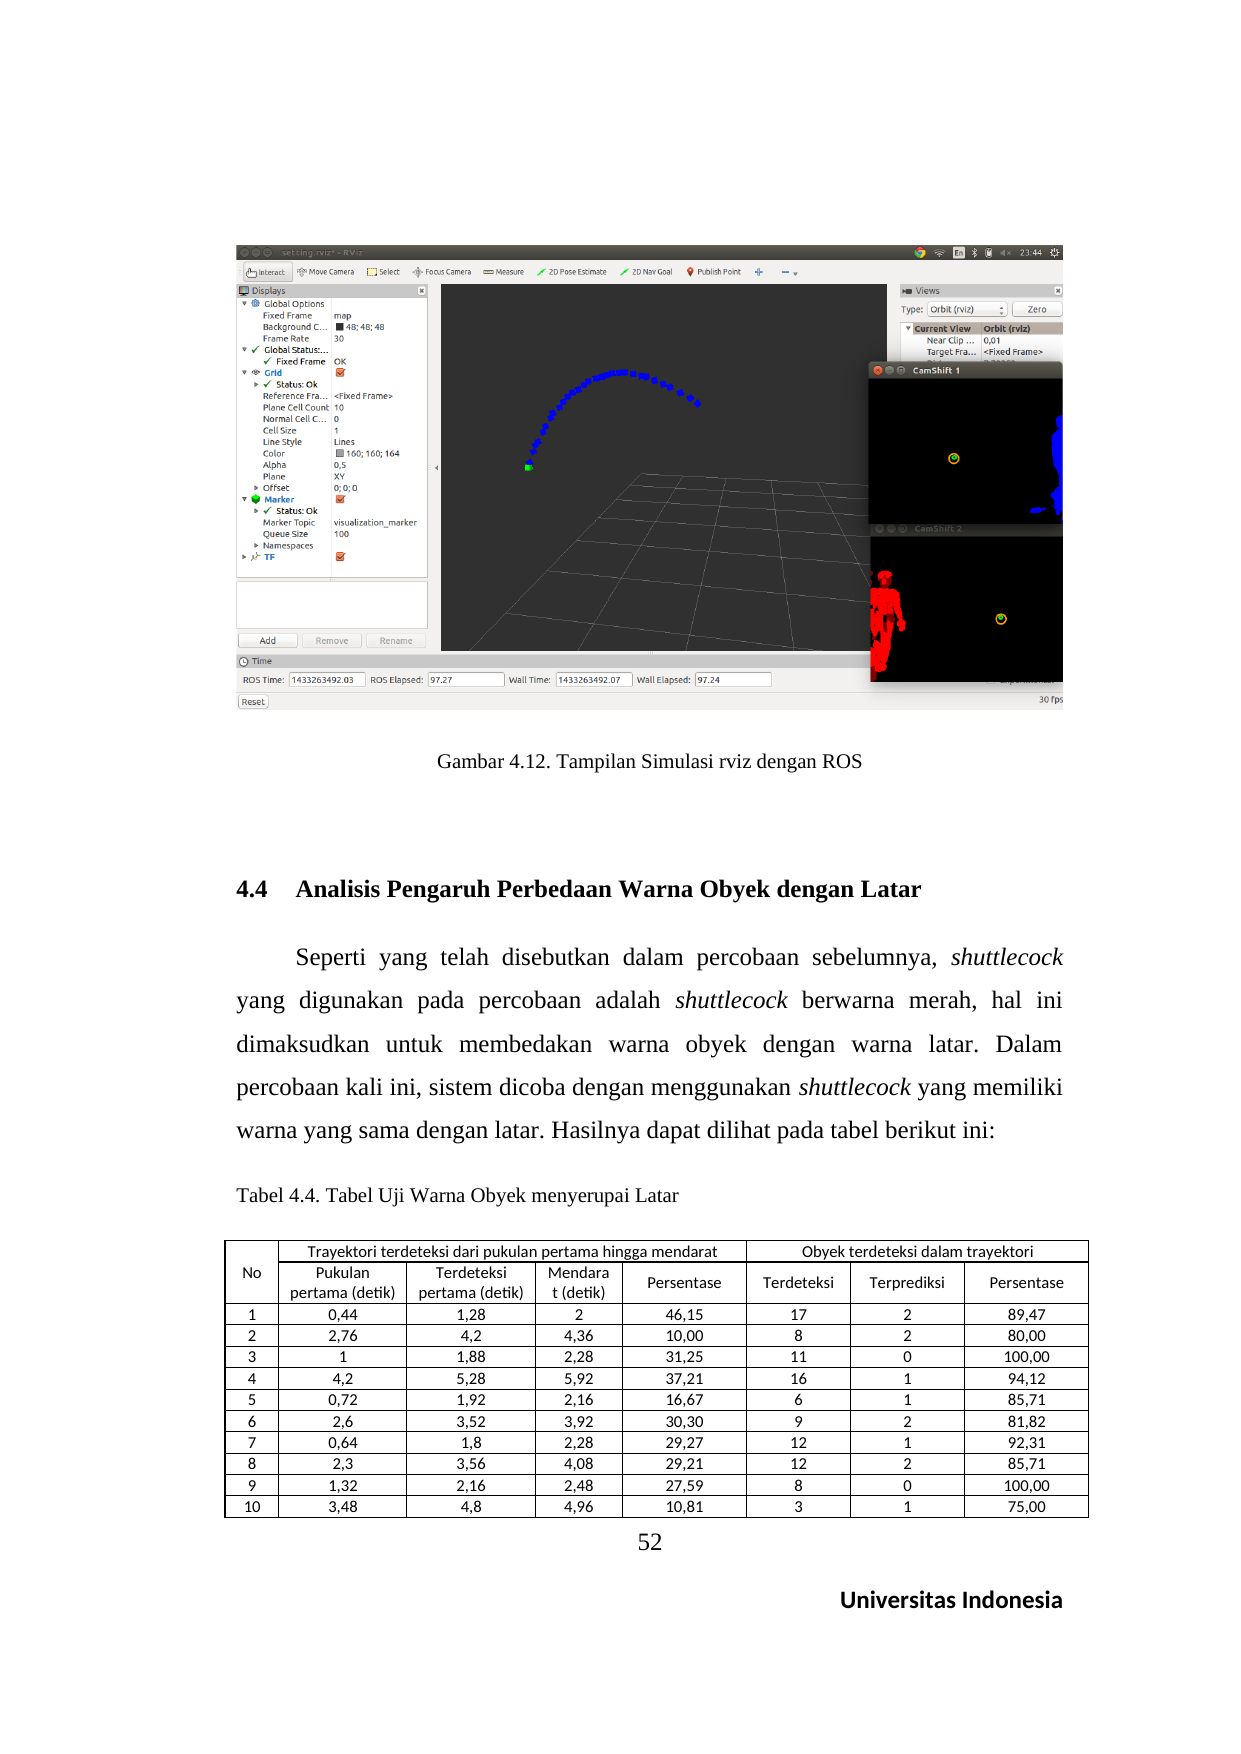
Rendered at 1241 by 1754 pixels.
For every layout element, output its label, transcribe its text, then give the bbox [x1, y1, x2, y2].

table_cell 1,92 [407, 1390, 535, 1410]
table_cell 4,96 [536, 1496, 622, 1517]
table_cell 1 [279, 1347, 406, 1367]
table_cell 1 [851, 1390, 964, 1410]
table_cell 30,30 [623, 1411, 746, 1431]
table_cell 2,28 [536, 1432, 622, 1452]
table_cell 92,31 [965, 1432, 1088, 1452]
table_cell 8 [747, 1475, 850, 1495]
table_cell 4,2 [407, 1325, 535, 1346]
table_cell 10 [226, 1496, 278, 1517]
table_cell 0,64 [279, 1432, 406, 1452]
table_cell 2,3 [279, 1454, 406, 1474]
table_cell 5,92 [536, 1368, 622, 1388]
table_cell 3 [226, 1347, 278, 1367]
table_cell 17 [747, 1304, 850, 1324]
table_cell 100,00 [965, 1475, 1088, 1495]
table_cell 5,28 [407, 1368, 535, 1388]
table_cell 16,67 [623, 1390, 746, 1410]
table_cell 94,12 [965, 1368, 1088, 1388]
table_cell 85,71 [965, 1390, 1088, 1410]
table_cell Mendarat (detik) [536, 1263, 622, 1303]
table_cell 0,44 [279, 1304, 406, 1324]
table_cell 6 [226, 1411, 278, 1431]
subtitle Analisis Pengaruh Perbedaan Warna Obyek dengan Latar [236, 874, 1063, 903]
table_cell 11 [747, 1347, 850, 1367]
table_cell 89,47 [965, 1304, 1088, 1324]
table_cell 29,27 [623, 1432, 746, 1452]
table_cell 80,00 [965, 1325, 1088, 1346]
table_cell 4,8 [407, 1496, 535, 1517]
table_cell 1 [226, 1304, 278, 1324]
table_cell 29,21 [623, 1454, 746, 1474]
table_cell 2,16 [536, 1390, 622, 1410]
table_cell 5 [226, 1390, 278, 1410]
table_cell 1 [851, 1368, 964, 1388]
table_cell 100,00 [965, 1347, 1088, 1367]
table_cell 3,48 [279, 1496, 406, 1517]
table_cell Terdeteksi pertama (detik) [407, 1263, 535, 1303]
table_cell 2,16 [407, 1475, 535, 1495]
table_cell 75,00 [965, 1496, 1088, 1517]
table_cell 2 [851, 1325, 964, 1346]
table_cell 4,08 [536, 1454, 622, 1474]
table_cell 4,2 [279, 1368, 406, 1388]
table_cell Persentase [965, 1263, 1088, 1303]
table_cell 1,32 [279, 1475, 406, 1495]
table_cell 81,82 [965, 1411, 1088, 1431]
table_cell 2 [851, 1454, 964, 1474]
table_cell 3,92 [536, 1411, 622, 1431]
table_cell Terdeteksi [747, 1263, 850, 1303]
table_cell 0,72 [279, 1390, 406, 1410]
table_cell 31,25 [623, 1347, 746, 1367]
table_cell Terprediksi [851, 1263, 964, 1303]
table_cell 10,00 [623, 1325, 746, 1346]
table_cell 4 [226, 1368, 278, 1388]
table_cell 37,21 [623, 1368, 746, 1388]
table_cell 2,48 [536, 1475, 622, 1495]
table_cell 3 [747, 1496, 850, 1517]
table_cell 2 [851, 1411, 964, 1431]
table_cell 10,81 [623, 1496, 746, 1517]
picture [236, 245, 1063, 710]
table_cell 2,76 [279, 1325, 406, 1346]
table_cell 6 [747, 1390, 850, 1410]
table_header No [226, 1241, 278, 1303]
table_cell 1 [851, 1432, 964, 1452]
table_cell 2 [226, 1325, 278, 1346]
table_cell 27,59 [623, 1475, 746, 1495]
table_cell 3,52 [407, 1411, 535, 1431]
table_cell 16 [747, 1368, 850, 1388]
table_cell 1,88 [407, 1347, 535, 1367]
table_cell Persentase [623, 1263, 746, 1303]
table_cell 8 [226, 1454, 278, 1474]
table_cell 9 [747, 1411, 850, 1431]
table_cell 12 [747, 1454, 850, 1474]
table_cell 85,71 [965, 1454, 1088, 1474]
table_cell 1,8 [407, 1432, 535, 1452]
table_cell 2,28 [536, 1347, 622, 1367]
text Seperti yang telah disebutkan dalam percobaan sebelumnya, shuttlecock yang digunakan pada percobaan adalah shuttlecock berwarna merah, hal ini dimaksudkan untuk membedakan warna obyek dengan warna latar. Dalam percobaan kali ini, sistem dicoba dengan menggunakan shuttlecock yang memiliki warna yang sama dengan latar. Hasilnya dapat dilihat pada tabel berikut ini: [236, 942, 1063, 1144]
text Tabel 4.4. Tabel Uji Warna Obyek menyerupai Latar [236, 1183, 1063, 1207]
table_cell 1,28 [407, 1304, 535, 1324]
table_header Obyek terdeteksi dalam trayektori [747, 1241, 1088, 1261]
table_header Trayektori terdeteksi dari pukulan pertama hingga mendarat [279, 1241, 746, 1261]
table_cell 2 [536, 1304, 622, 1324]
table_cell 4,36 [536, 1325, 622, 1346]
table_cell Pukulan pertama (detik) [279, 1263, 406, 1303]
table_cell 2 [851, 1304, 964, 1324]
table_cell 0 [851, 1347, 964, 1367]
table_cell 1 [851, 1496, 964, 1517]
text Gambar 4.12. Tampilan Simulasi rviz dengan ROS [236, 749, 1063, 773]
table_cell 8 [747, 1325, 850, 1346]
table_cell 7 [226, 1432, 278, 1452]
table_cell 0 [851, 1475, 964, 1495]
table_cell 9 [226, 1475, 278, 1495]
table_cell 3,56 [407, 1454, 535, 1474]
table_cell 2,6 [279, 1411, 406, 1431]
table_cell 12 [747, 1432, 850, 1452]
table_cell 46,15 [623, 1304, 746, 1324]
